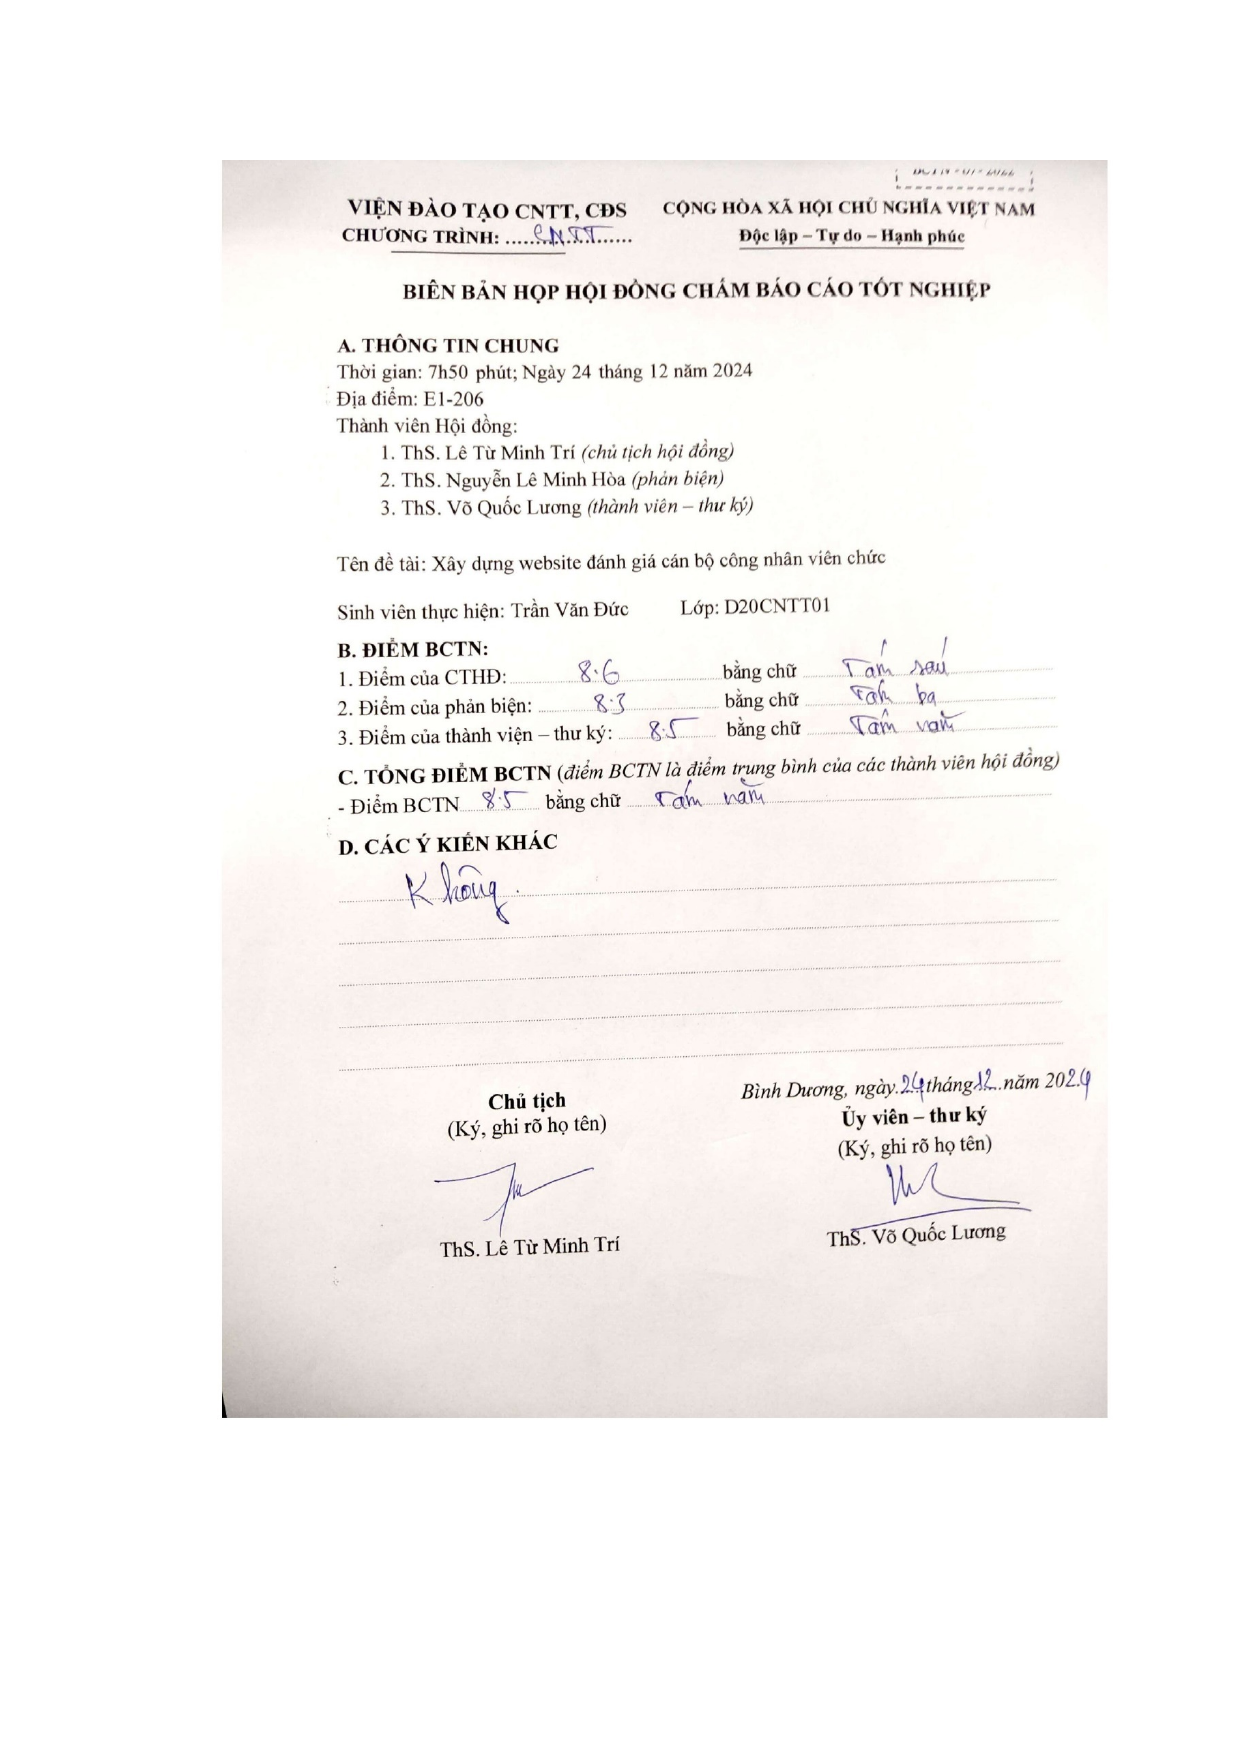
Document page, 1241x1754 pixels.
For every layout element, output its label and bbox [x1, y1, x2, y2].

picture [206, 160, 1123, 1429]
